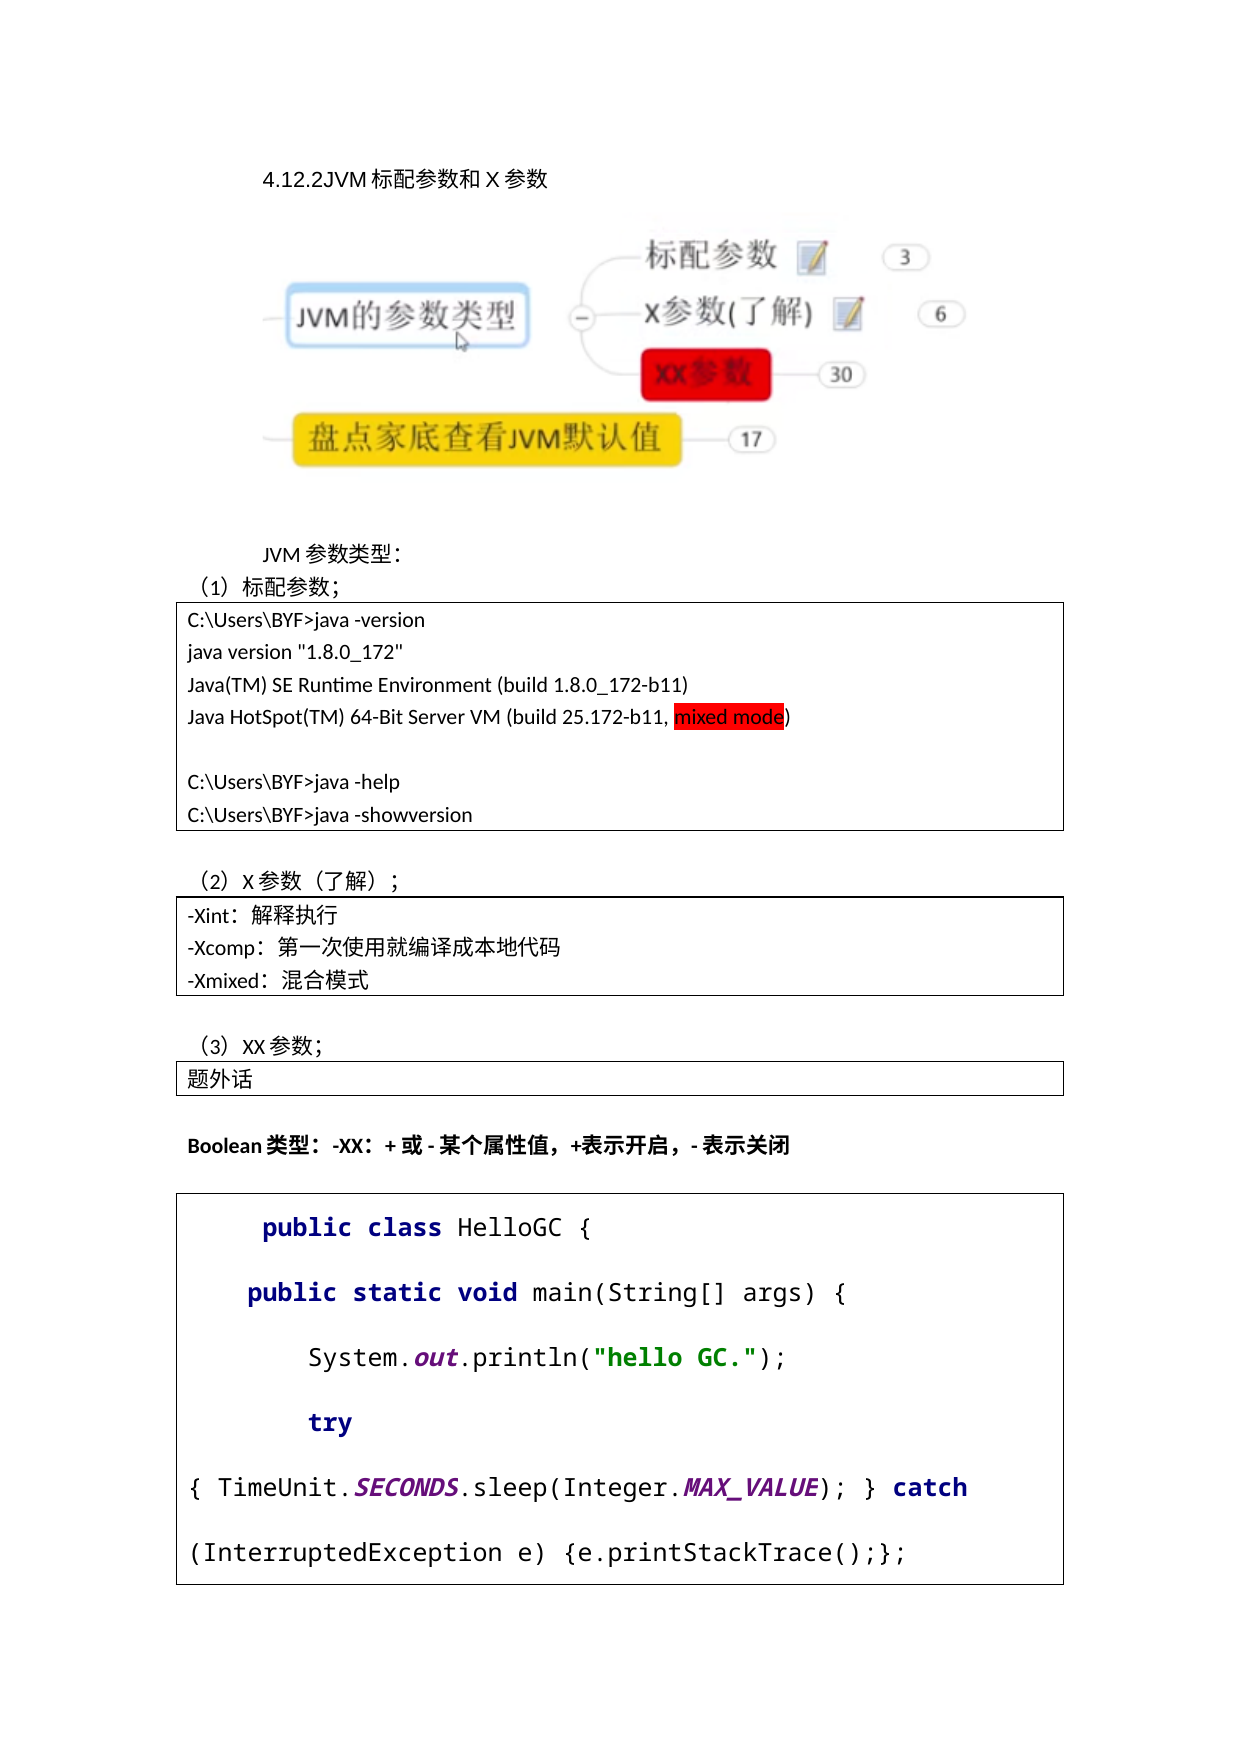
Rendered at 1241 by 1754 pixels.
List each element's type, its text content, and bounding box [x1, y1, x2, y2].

list Boolean类型：-XX：+ 或 - 某个属性值，+表示开启，- 表示关闭 [187, 1128, 1053, 1161]
picture [262, 211, 1057, 519]
table_header 题外话 [177, 1062, 1063, 1094]
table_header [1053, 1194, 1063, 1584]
subtitle 4.12.2JVM标配参数和X参数 [187, 162, 1053, 194]
table_header C:\Users\BYF>java -version java version "1.8.0_172" Java(TM) SE Runtime Environment (build 1.8.0_172-b11) Java HotSpot(TM) 64-Bit Server VM (build 25.172-b11, mixed mode) C:\Users\BYF>java -help C:\Users\BYF>java -showversion [177, 603, 1063, 830]
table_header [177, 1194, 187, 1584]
list 标配参数； [187, 569, 1053, 602]
text JVM参数类型： [187, 537, 1053, 569]
table_header -Xint：解释执行 -Xcomp：第一次使用就编译成本地代码 -Xmixed：混合模式 [177, 898, 1063, 995]
list X参数（了解）； [187, 864, 1053, 896]
list XX参数； [187, 1028, 1053, 1061]
